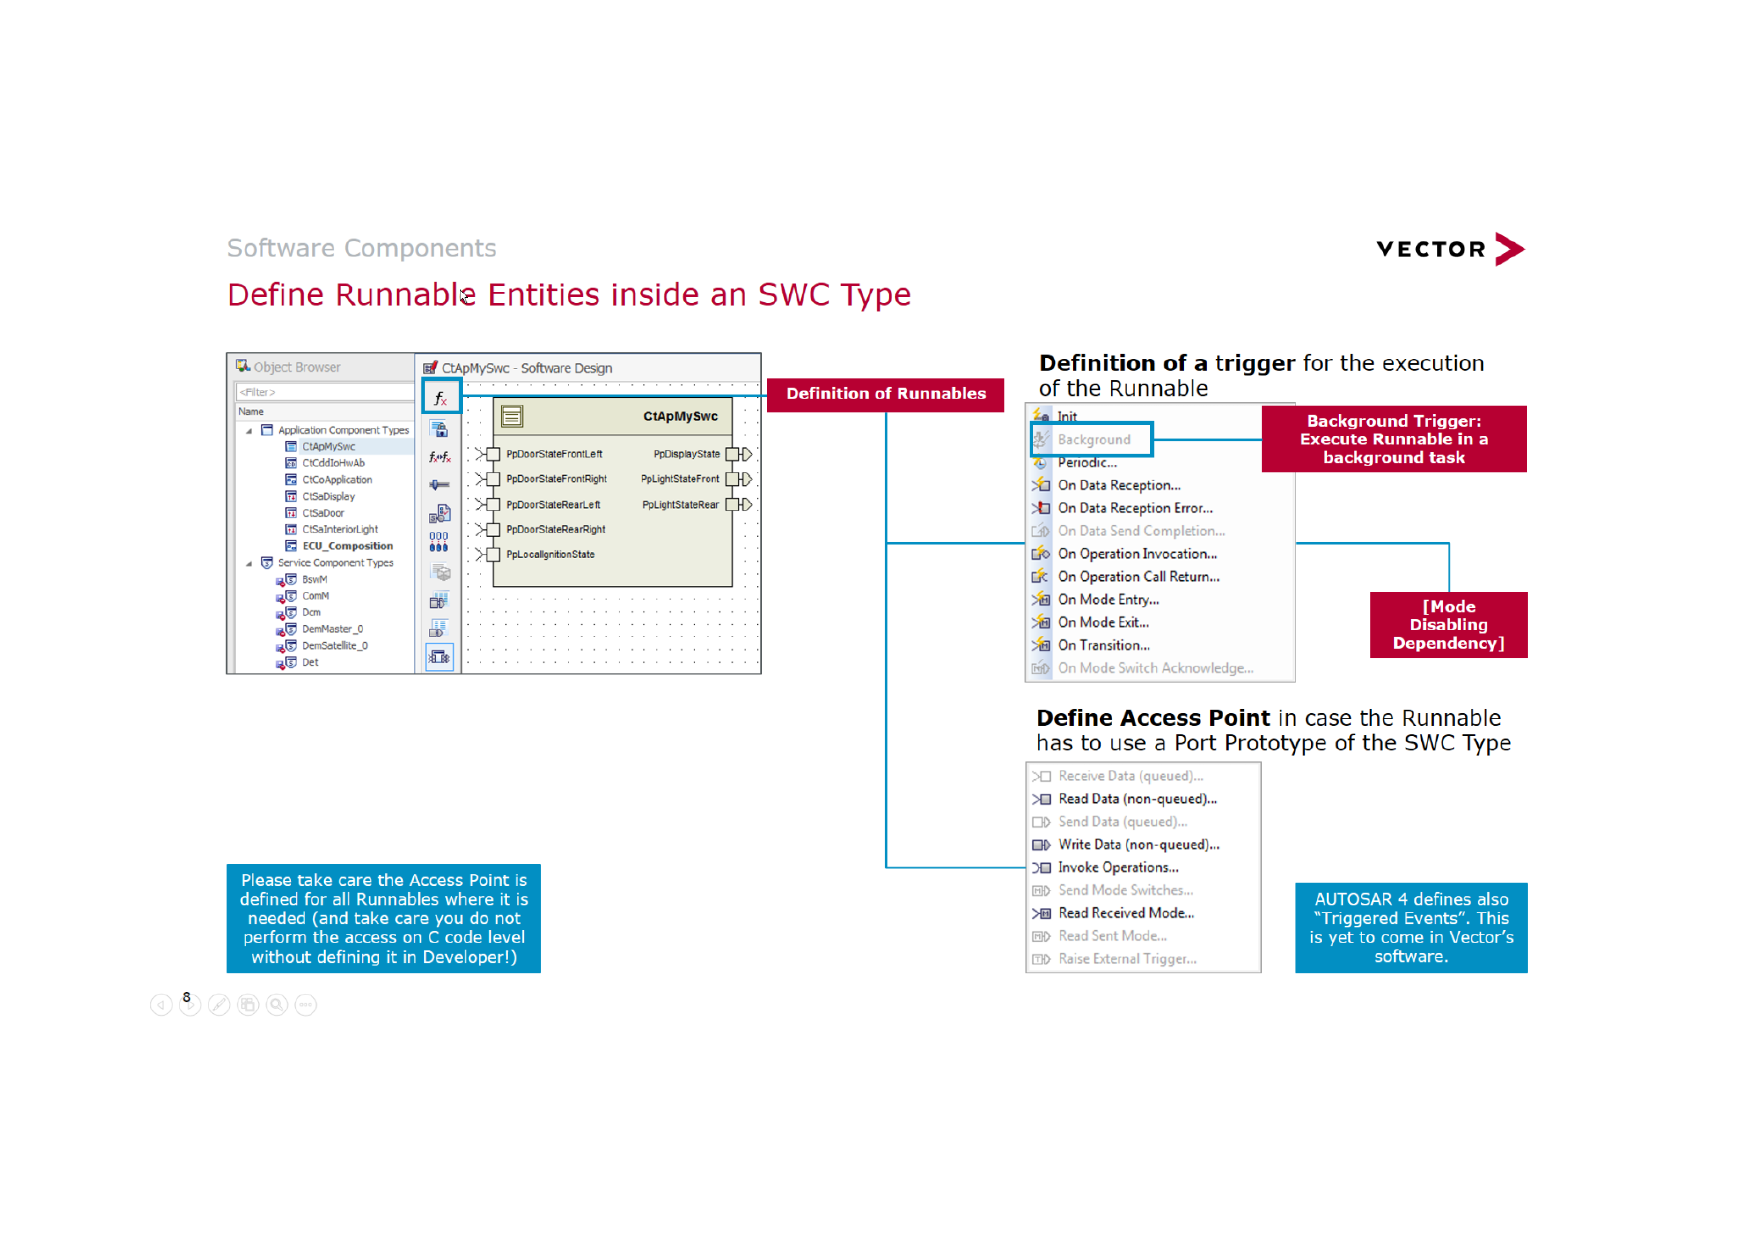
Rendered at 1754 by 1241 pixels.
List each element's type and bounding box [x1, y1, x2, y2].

picture [150, 197, 1604, 1017]
